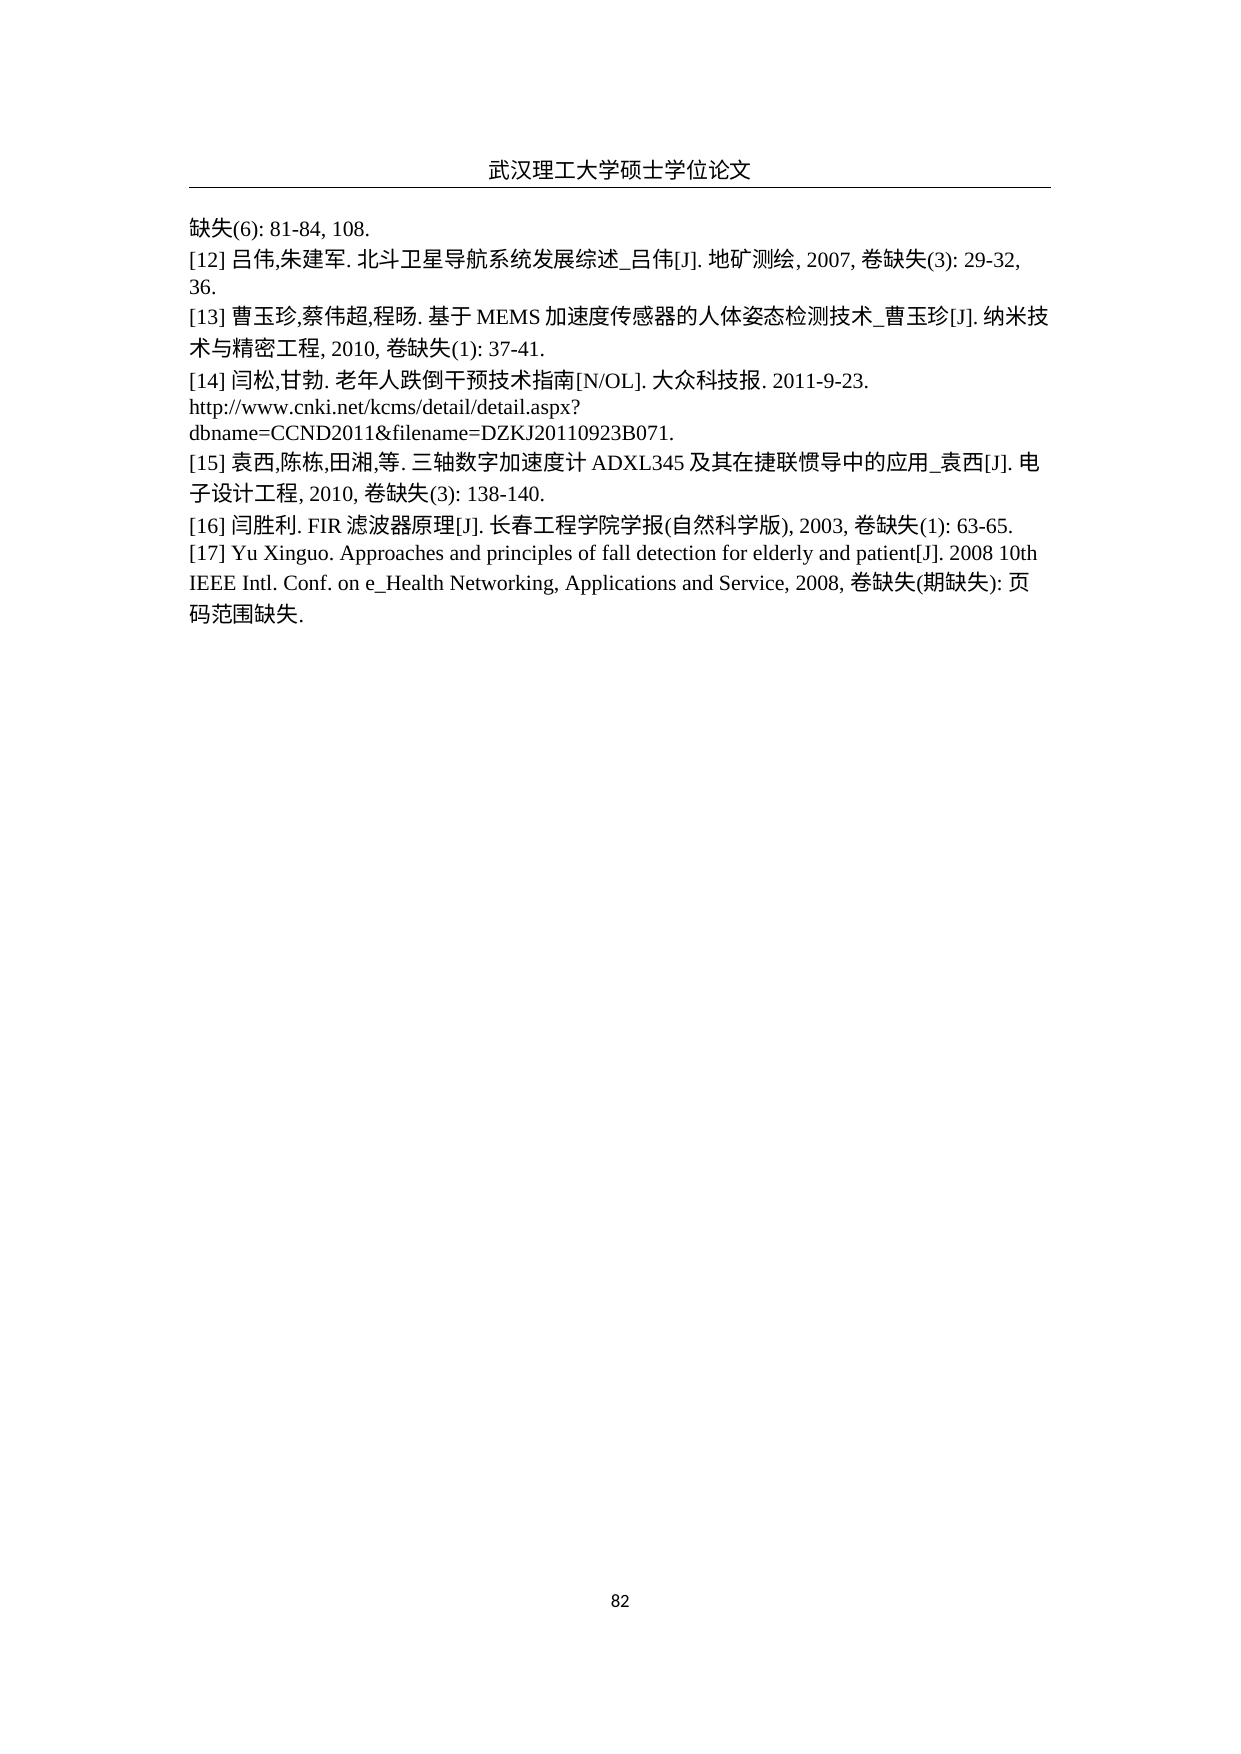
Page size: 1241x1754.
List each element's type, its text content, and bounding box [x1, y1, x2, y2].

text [189, 211, 1051, 242]
text [17] Yu Xinguo. Approaches and principles of fall detection for elderly and patient[J]. 2008 10th IEEE Intl. Conf. on e_Health Networking, Applications and Service, 2008, 卷缺失(期缺失): 页码范围缺失. [189, 540, 1051, 628]
text [13] 曹玉珍,蔡伟超,程旸. 基于MEMS加速度传感器的人体姿态检测技术_曹玉珍[J]. 纳米技术与精密工程, 2010, 卷缺失(1): 37-41. [189, 299, 1051, 363]
text [16] 闫胜利. FIR滤波器原理[J]. 长春工程学院学报(自然科学版), 2003, 卷缺失(1): 63-65. [189, 508, 1051, 540]
text [14] 闫松,甘勃. 老年人跌倒干预技术指南[N/OL]. 大众科技报. 2011-9-23. http://www.cnki.net/kcms/detail/detail.aspx?dbname=CCND2011&filename=DZKJ20110923B071. [189, 363, 1051, 445]
text [15] 袁西,陈栋,田湘,等. 三轴数字加速度计ADXL345及其在捷联惯导中的应用_袁西[J]. 电子设计工程, 2010, 卷缺失(3): 138-140. [189, 445, 1051, 508]
text [12] 吕伟,朱建军. 北斗卫星导航系统发展综述_吕伟[J]. 地矿测绘, 2007, 卷缺失(3): 29-32, 36. [189, 242, 1051, 299]
